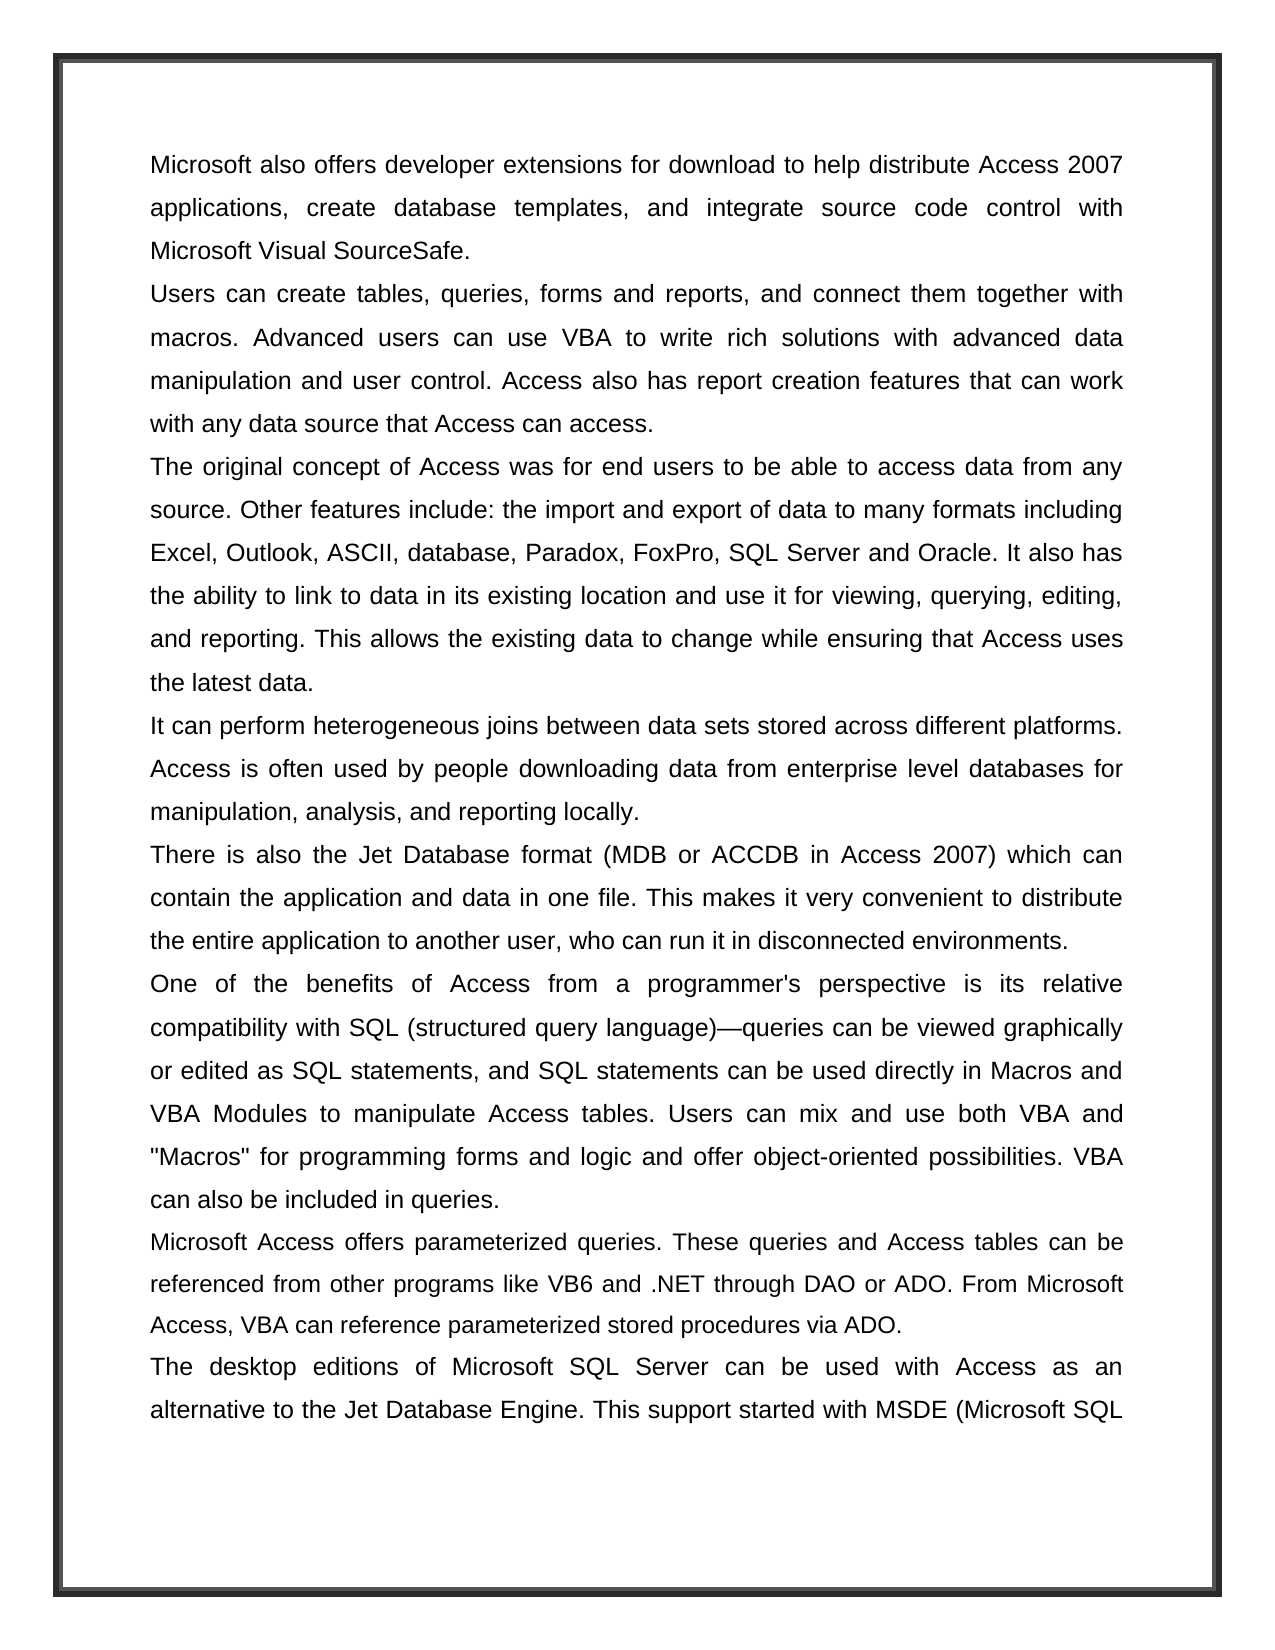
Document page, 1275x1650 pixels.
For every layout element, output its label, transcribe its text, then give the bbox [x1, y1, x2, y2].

text Microsoft Access offers parameterized queries. These queries and Access tables can be referenced from other programs like VB6 and .NET through DAO or ADO. From Microsoft Access, VBA can reference parameterized stored procedures via ADO. [150, 1228, 1125, 1338]
text There is also the Jet Database format (MDB or ACCDB in Access 2007) which can contain the application and data in one file. This makes it very convenient to distribute the entire application to another user, who can run it in disconnected environments. [150, 840, 1125, 955]
text The original concept of Access was for end users to be able to access data from any source. Other features include: the import and export of data to many formats including Excel, Outlook, ASCII, database, Paradox, FoxPro, SQL Server and Oracle. It also has the ability to link to data in its existing location and use it for viewing, querying, editing, and reporting. This allows the existing data to change while ensuring that Access uses the latest data. [150, 452, 1125, 696]
text One of the benefits of Access from a programmer's perspective is its relative compatibility with SQL (structured query language)—queries can be viewed graphically or edited as SQL statements, and SQL statements can be used directly in Macros and VBA Modules to manipulate Access tables. Users can mix and use both VBA and "Macros" for programming forms and logic and offer object-oriented possibilities. VBA can also be included in queries. [150, 969, 1125, 1214]
text Users can create tables, queries, forms and reports, and connect them together with macros. Advanced users can use VBA to write rich solutions with advanced data manipulation and user control. Access also has report creation features that can work with any data source that Access can access. [150, 279, 1125, 437]
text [150, 1352, 1125, 1424]
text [150, 150, 1125, 265]
text It can perform heterogeneous joins between data sets stored across different platforms. Access is often used by people downloading data from enterprise level databases for manipulation, analysis, and reporting locally. [150, 711, 1125, 826]
